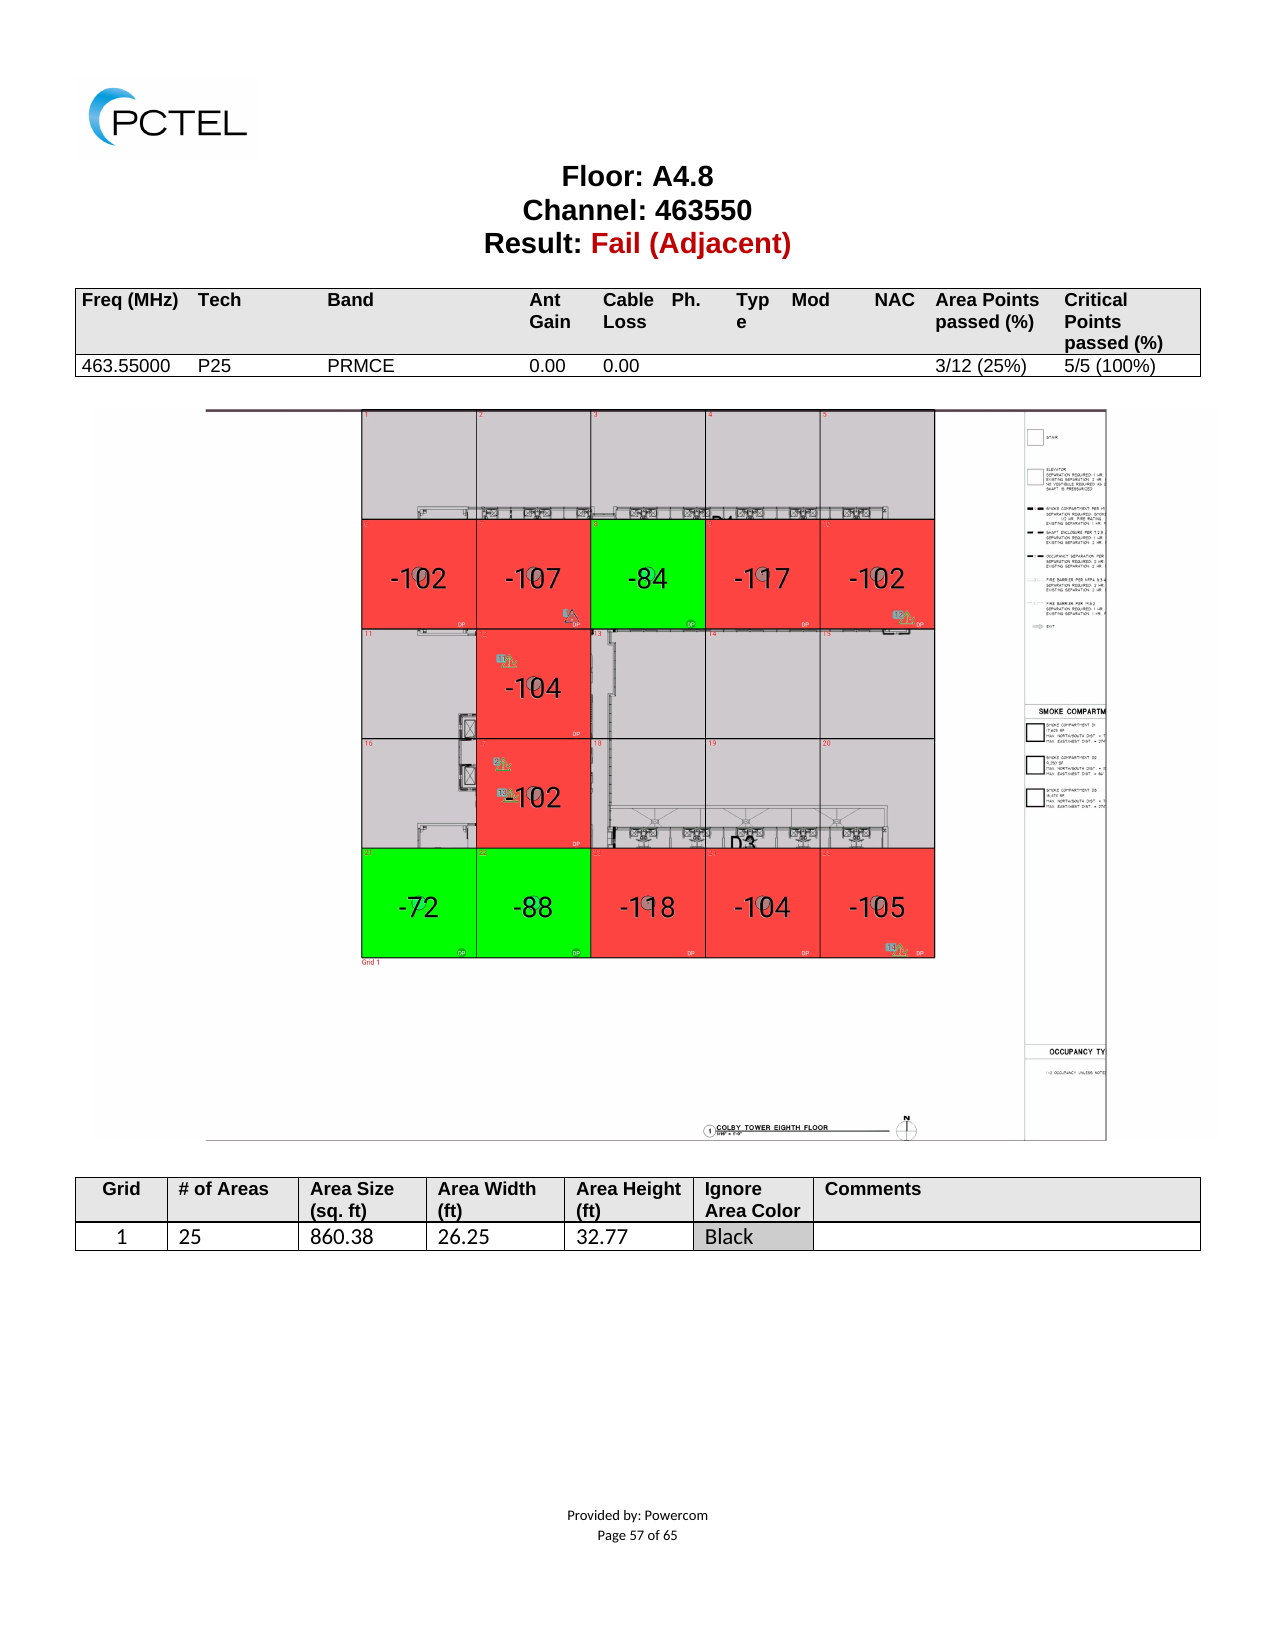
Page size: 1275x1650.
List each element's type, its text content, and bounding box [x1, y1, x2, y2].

text Result: Fail (Adjacent) [75, 226, 1200, 259]
text Floor: A4.8 [75, 103, 1200, 192]
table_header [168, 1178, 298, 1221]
picture [75, 75, 260, 103]
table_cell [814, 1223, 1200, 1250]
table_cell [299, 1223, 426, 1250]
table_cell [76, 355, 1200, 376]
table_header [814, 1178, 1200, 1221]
picture [93, 409, 1219, 1141]
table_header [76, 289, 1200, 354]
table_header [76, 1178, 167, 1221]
text Channel: 463550 [75, 192, 1200, 226]
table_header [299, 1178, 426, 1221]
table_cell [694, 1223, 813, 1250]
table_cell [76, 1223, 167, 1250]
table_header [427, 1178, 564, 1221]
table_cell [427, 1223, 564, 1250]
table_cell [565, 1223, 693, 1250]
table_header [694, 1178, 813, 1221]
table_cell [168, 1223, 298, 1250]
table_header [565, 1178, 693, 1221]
